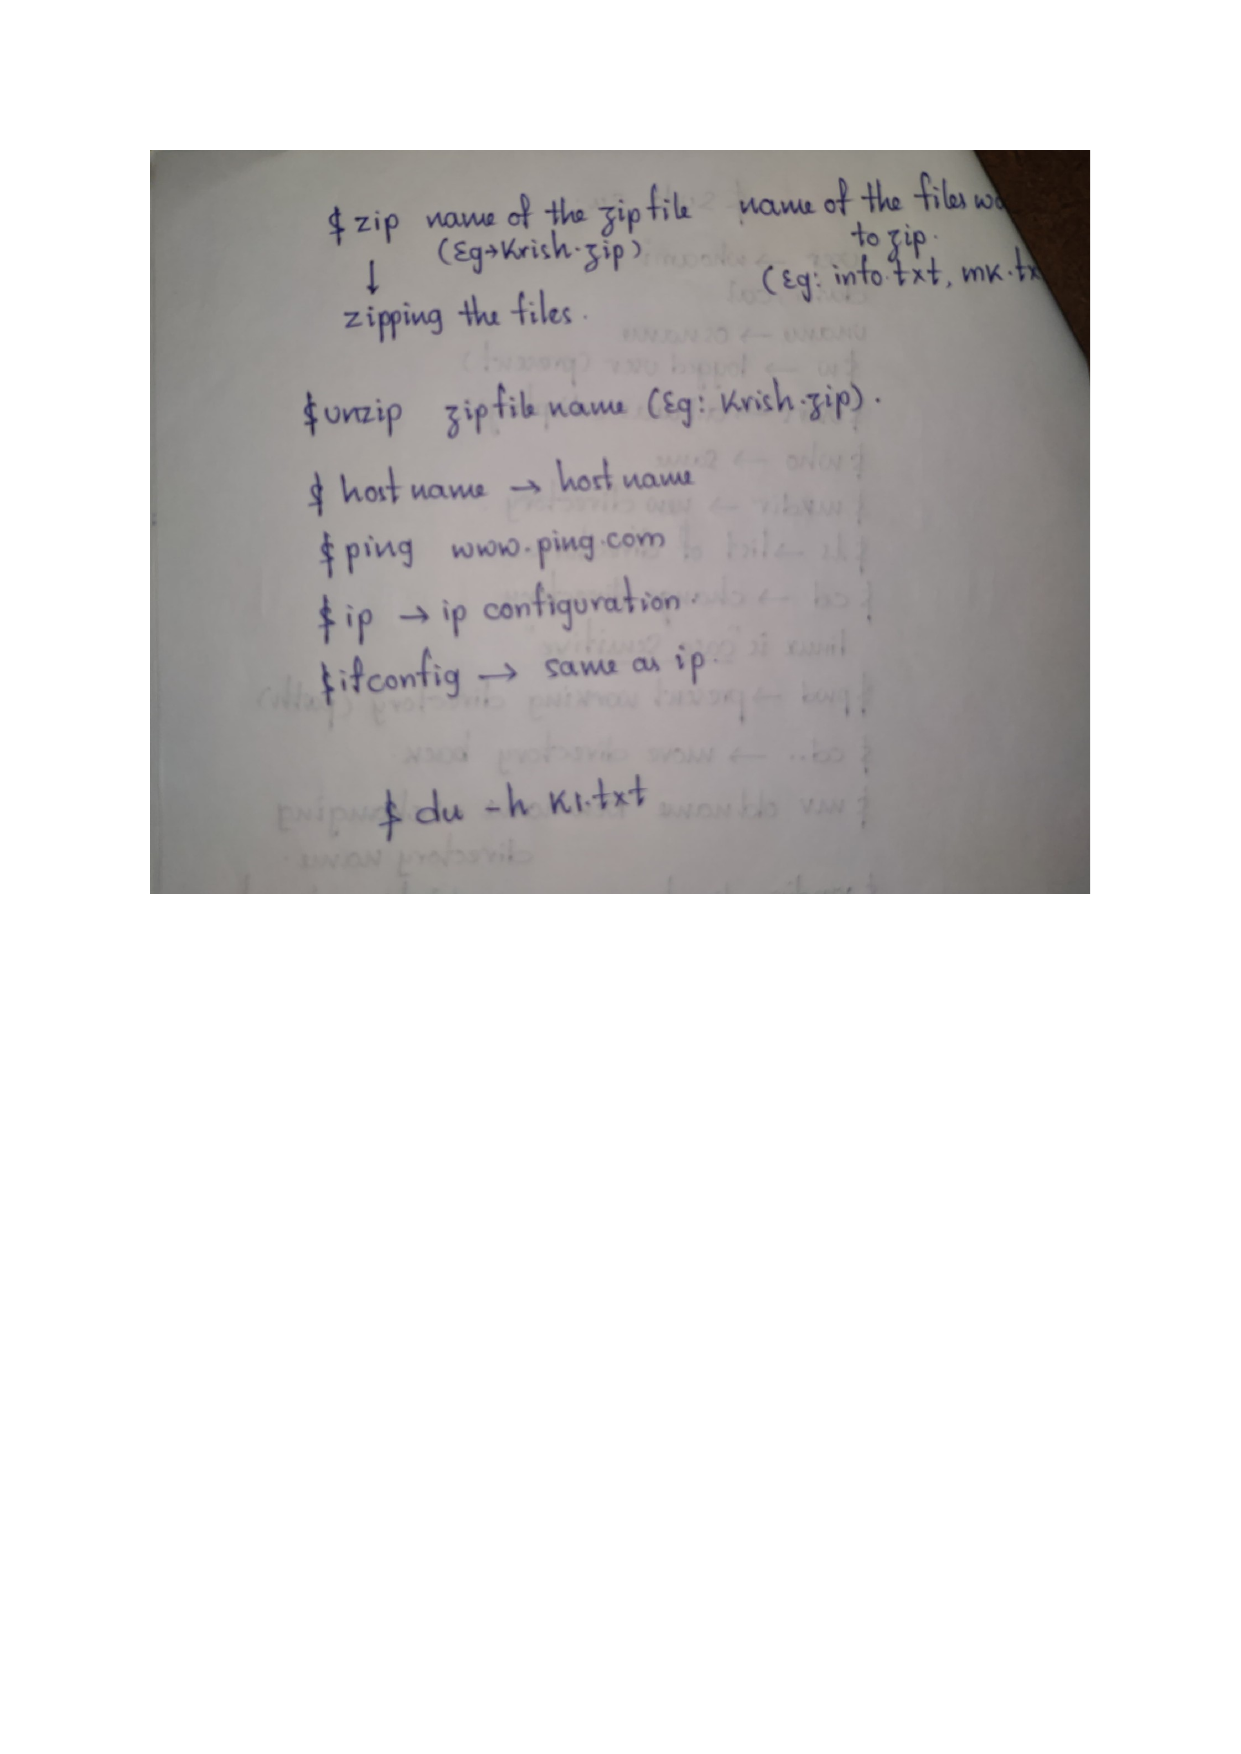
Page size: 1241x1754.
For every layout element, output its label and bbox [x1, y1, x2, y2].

picture [150, 150, 1091, 894]
